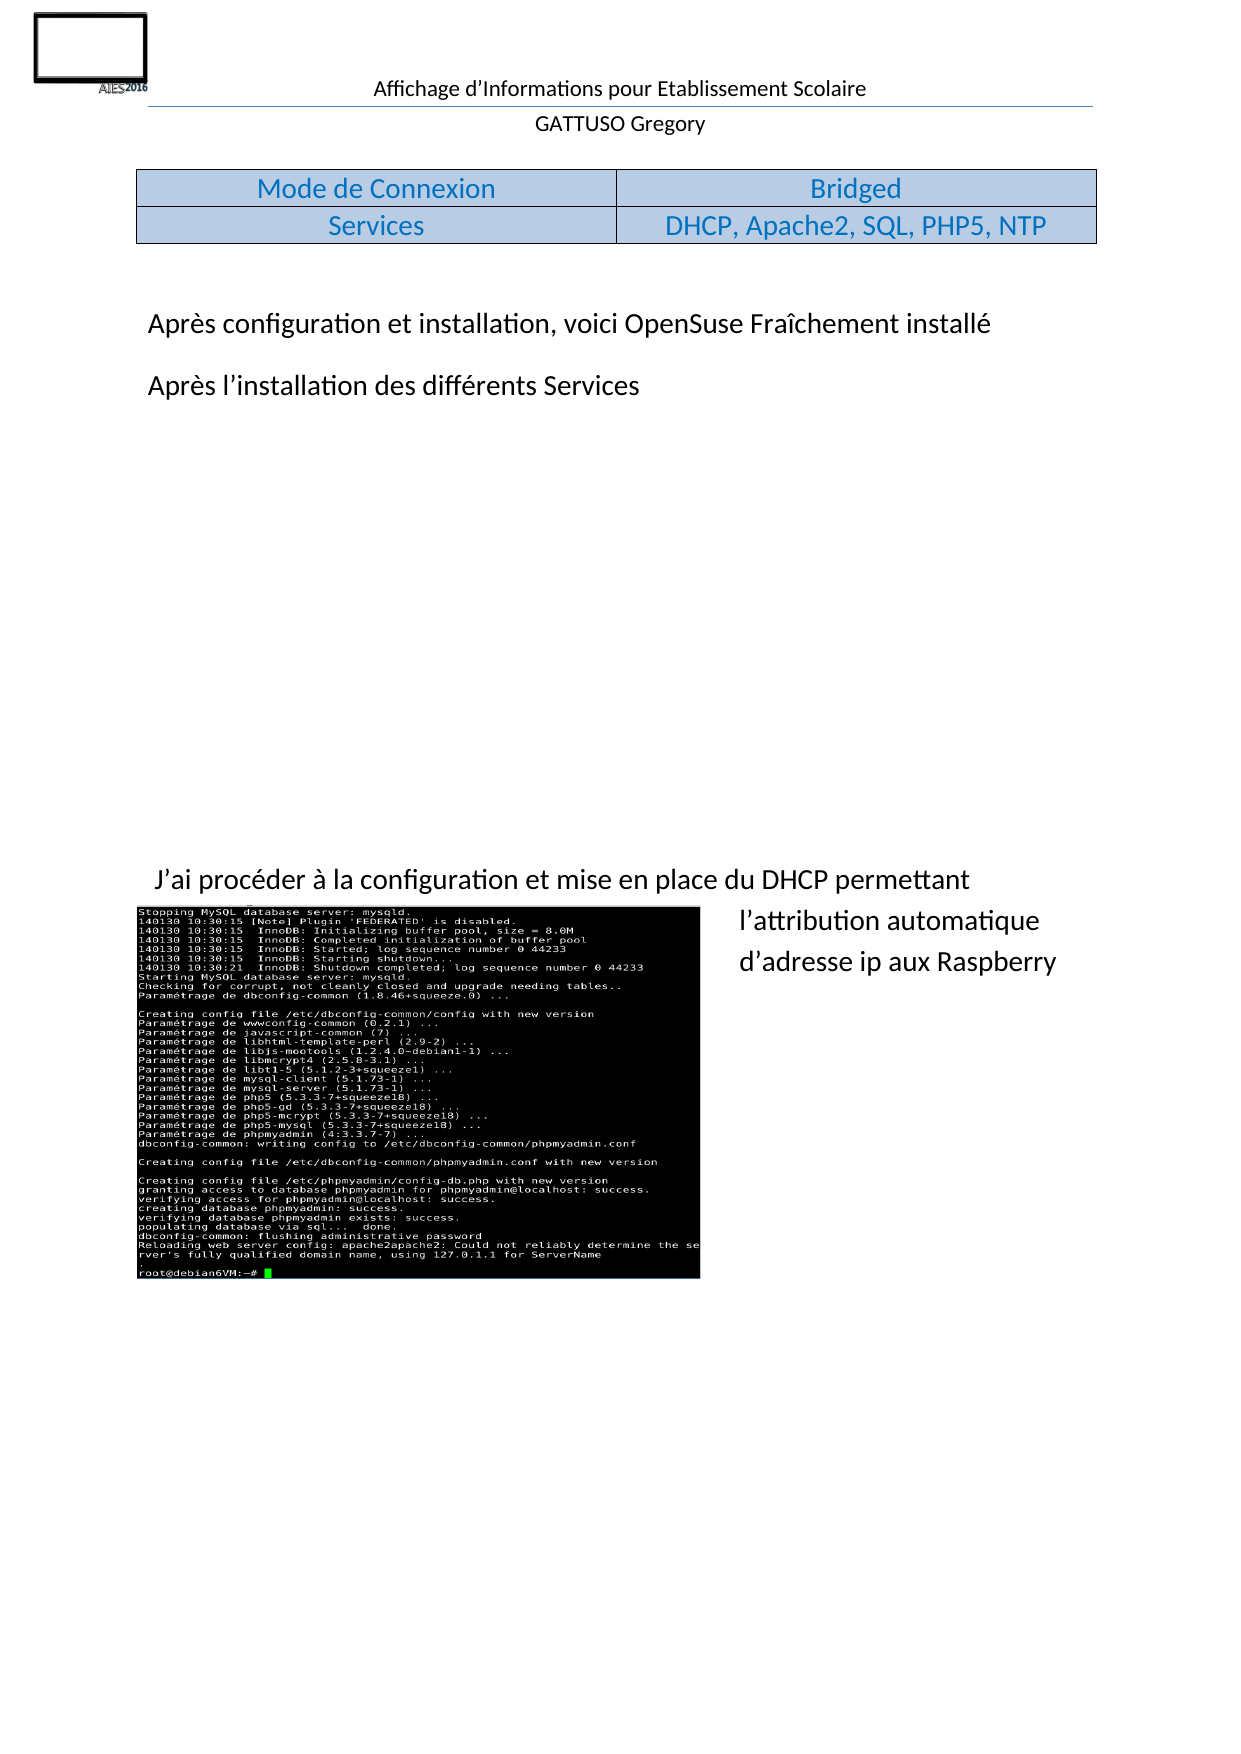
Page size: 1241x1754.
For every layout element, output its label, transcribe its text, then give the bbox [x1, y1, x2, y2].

table_cell Bridged [617, 170, 1096, 206]
table_cell DHCP, Apache2, SQL, PHP5, NTP [617, 207, 1096, 243]
picture [33, 0, 148, 114]
text Après l’installation des différents Services [148, 367, 1093, 403]
table_cell Services [137, 207, 616, 243]
table_cell Mode de Connexion [137, 170, 616, 206]
text J’ai procéder à la configuration et mise en place du DHCP permettant l’attribution automatique d’adresse ip aux Raspberry [148, 861, 1093, 979]
picture [137, 905, 701, 1279]
text Après configuration et installation, voici OpenSuse Fraîchement installé [148, 305, 1093, 341]
